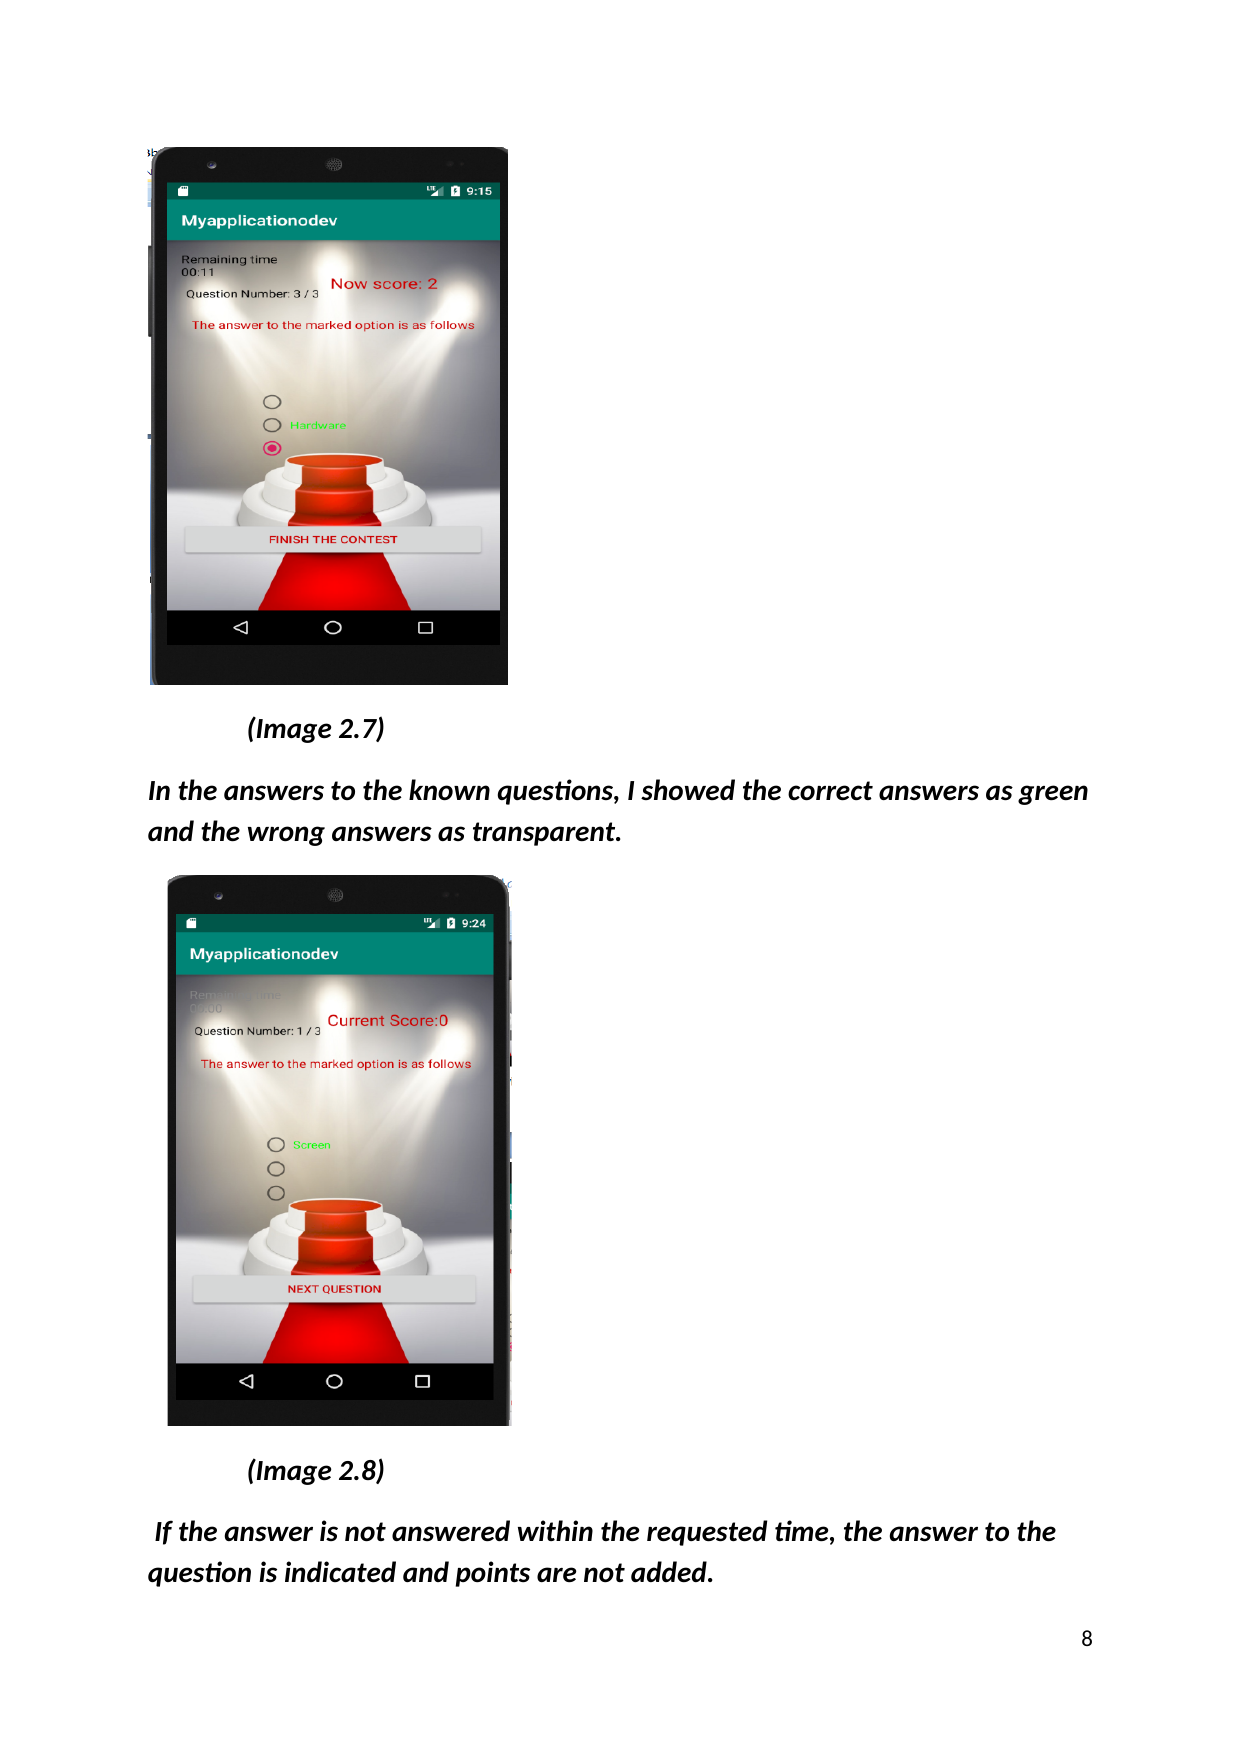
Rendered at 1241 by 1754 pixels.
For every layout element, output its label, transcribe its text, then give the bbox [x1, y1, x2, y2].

text (Image 2.7) [148, 711, 1093, 746]
picture [147, 147, 508, 685]
text If the answer is not answered within the requested time, the answer to the question is indicated and points are not added. [148, 1513, 1093, 1590]
picture [167, 875, 512, 1426]
text (Image 2.8) [148, 1452, 1093, 1487]
text In the answers to the known questions, I showed the correct answers as green and the wrong answers as transparent. [148, 772, 1093, 849]
